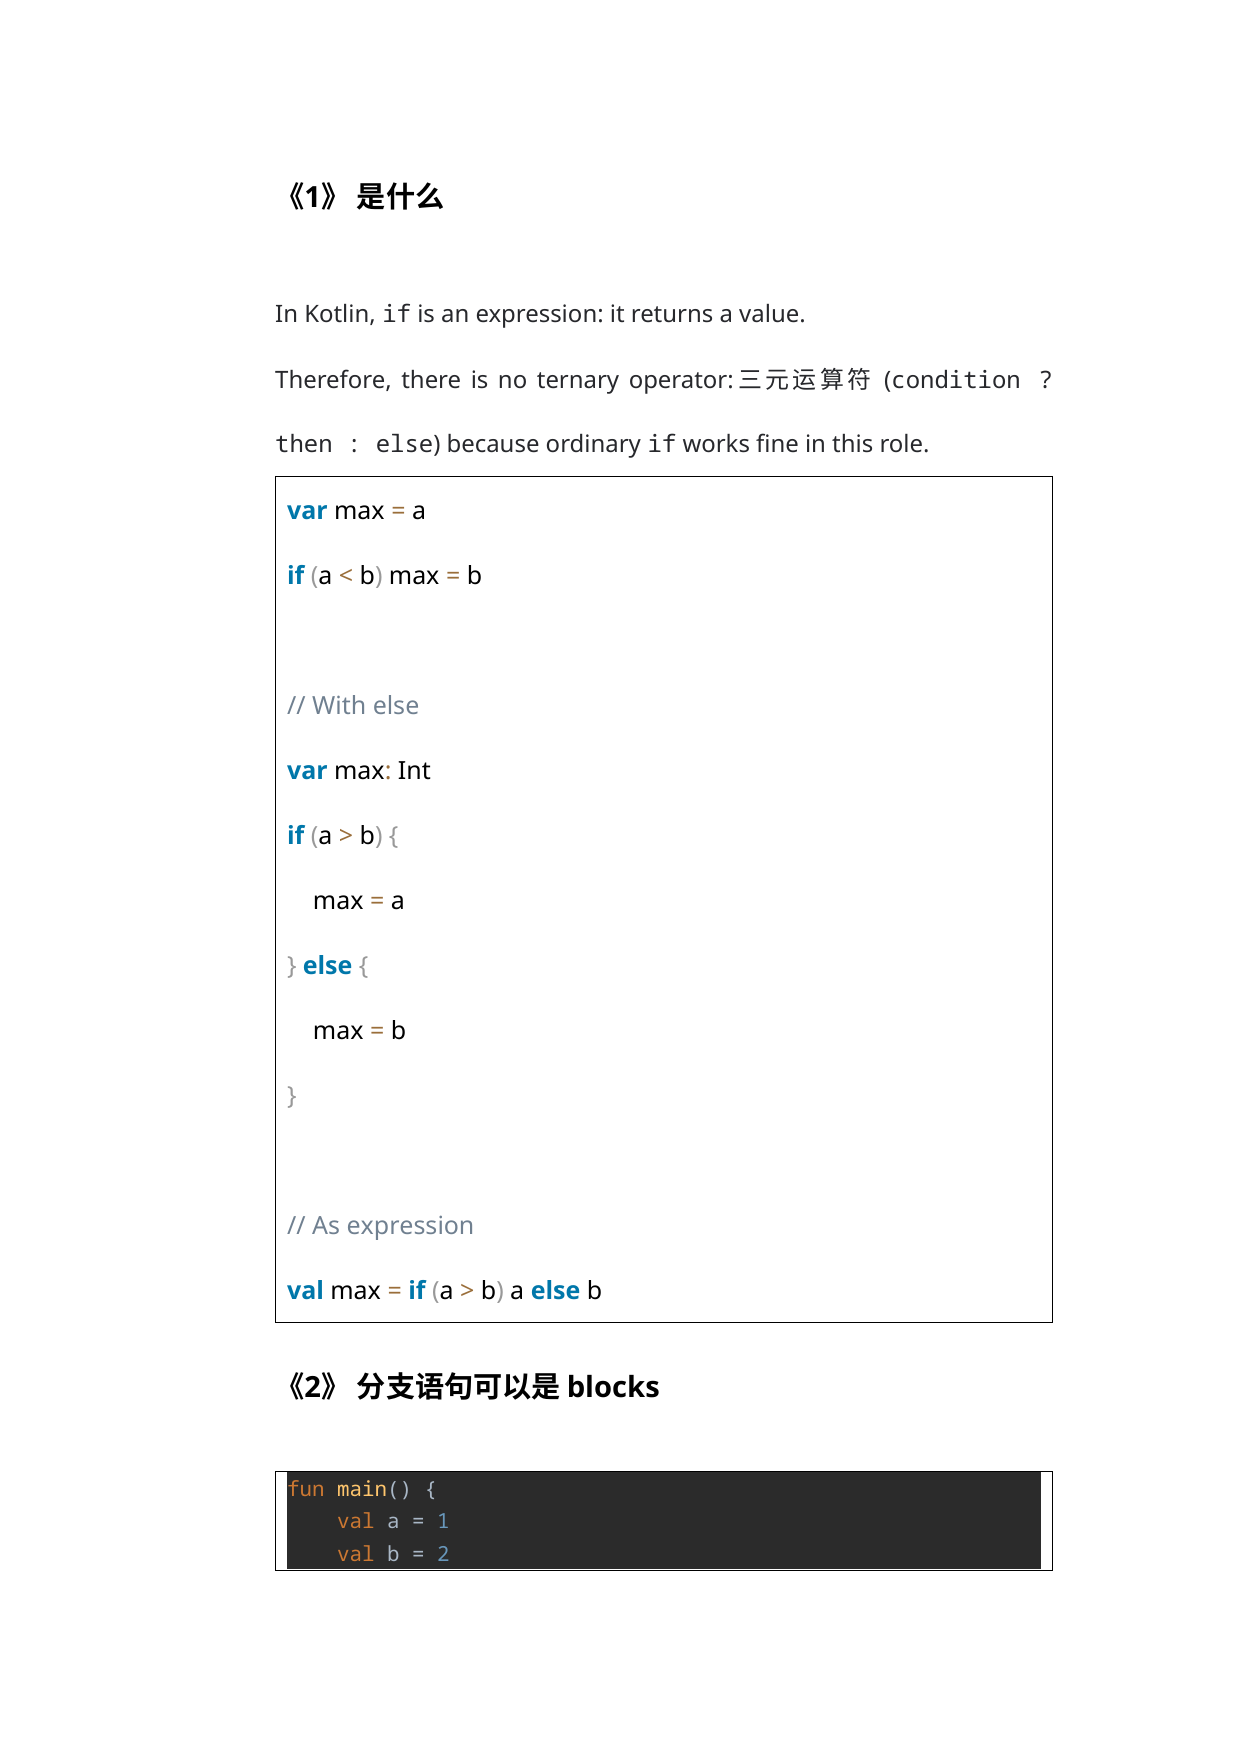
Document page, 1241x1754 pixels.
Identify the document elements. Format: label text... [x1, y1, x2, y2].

text In Kotlin, if is an expression: it returns a value. [275, 281, 1053, 346]
table_header var max = a if (a < b) max = b // With else var max: Int if (a > b) { max = a } else { max = b } // As expression val max = if (a > b) a else b [276, 477, 1052, 1322]
subtitle 《2》 分支语句可以是blocks [231, 1352, 1053, 1417]
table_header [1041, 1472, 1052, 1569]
text Therefore, there is no ternary operator:三元运算符 (condition ? then : else) because ordinary if works fine in this role. [275, 346, 1053, 476]
subtitle 《1》 是什么 [231, 162, 1053, 227]
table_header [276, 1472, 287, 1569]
